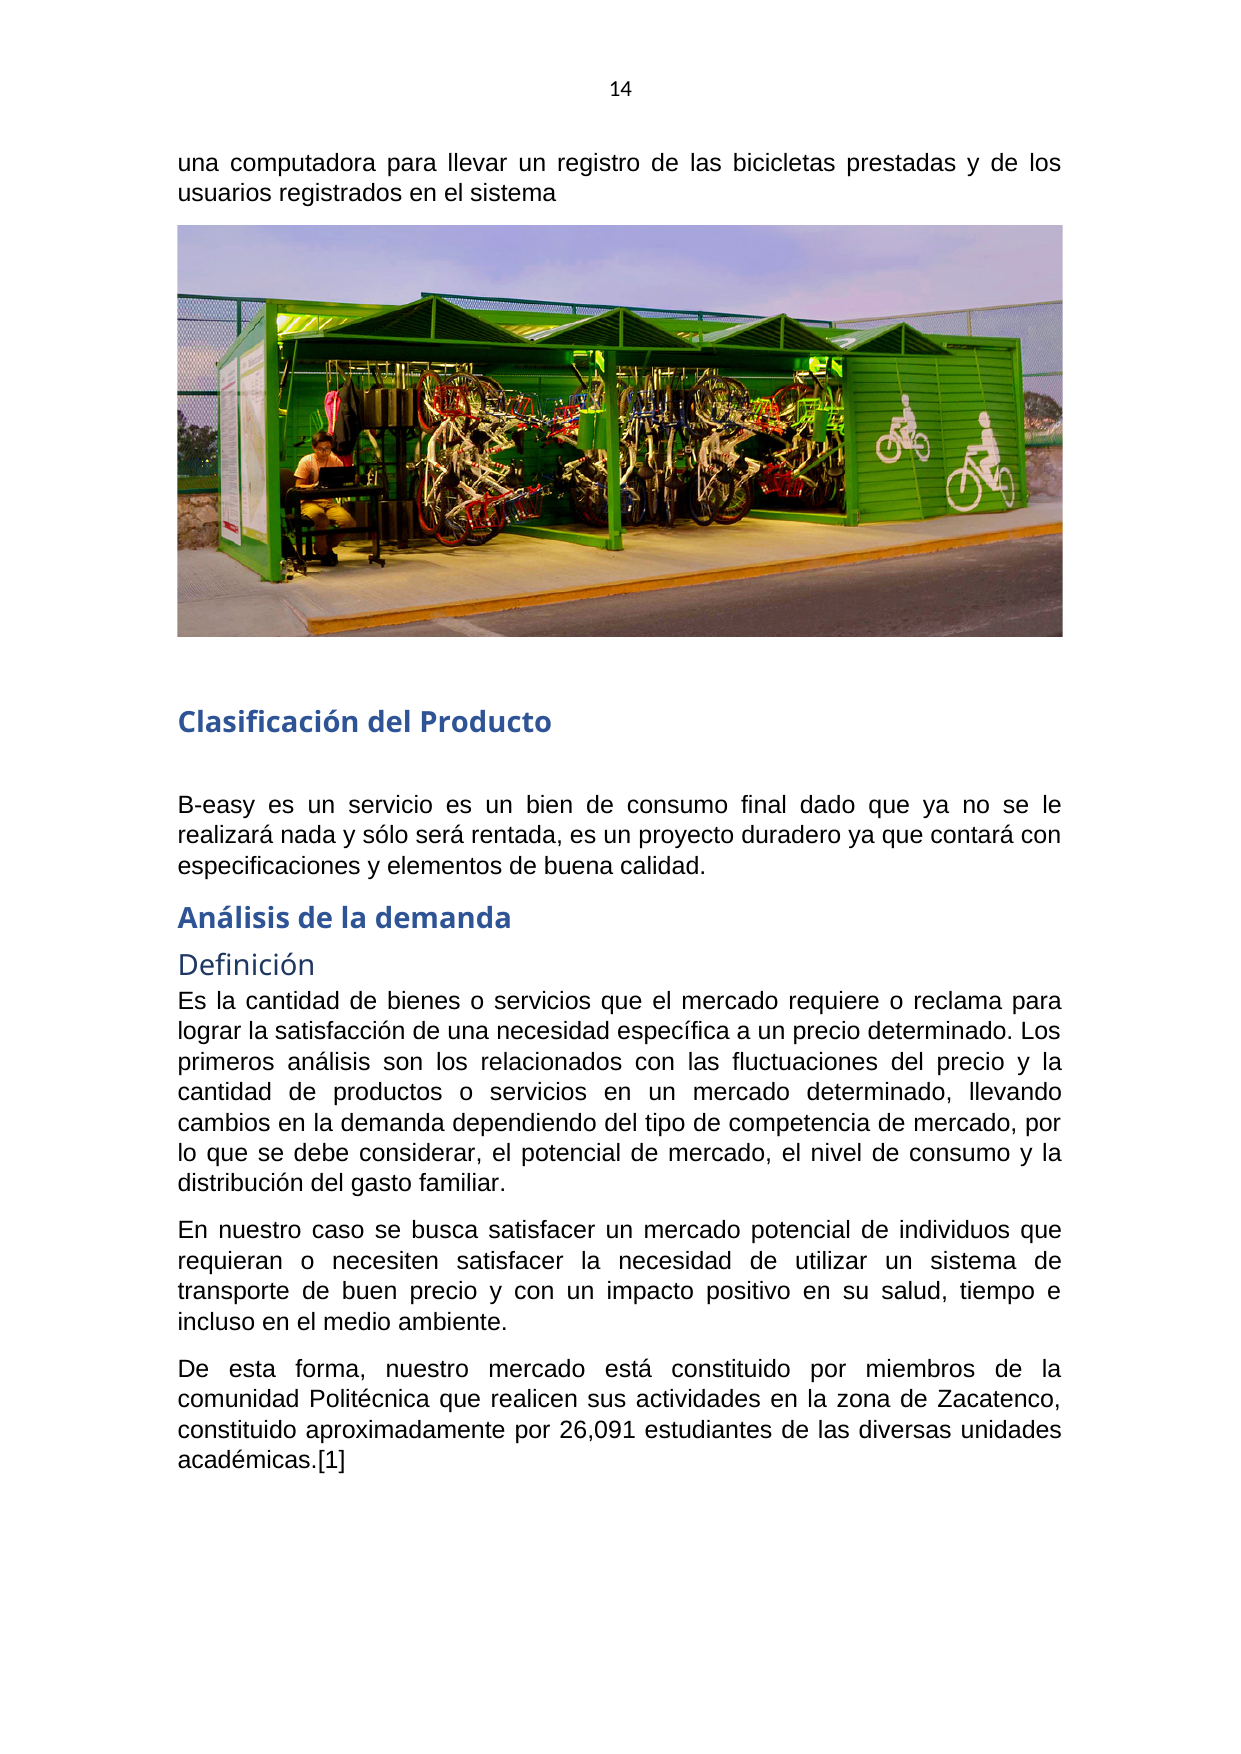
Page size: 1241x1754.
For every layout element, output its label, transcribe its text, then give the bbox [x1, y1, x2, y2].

text Es la cantidad de bienes o servicios que el mercado requiere o reclama para lograr la satisfacción de una necesidad específica a un precio determinado. Los primeros análisis son los relacionados con las fluctuaciones del precio y la cantidad de productos o servicios en un mercado determinado, llevando cambios en la demanda dependiendo del tipo de competencia de mercado, por lo que se debe considerar, el potencial de mercado, el nivel de consumo y la distribución del gasto familiar. [177, 986, 1063, 1197]
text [177, 148, 1063, 207]
subtitle Clasificación del Producto [177, 702, 1063, 741]
text De esta forma, nuestro mercado está constituido por miembros de la comunidad Politécnica que realicen sus actividades en la zona de Zacatenco, constituido aproximadamente por 26,091 estudiantes de las diversas unidades académicas.[1] [177, 1354, 1063, 1474]
text En nuestro caso se busca satisfacer un mercado potencial de individuos que requieran o necesiten satisfacer la necesidad de utilizar un sistema de transporte de buen precio y con un impacto positivo en su salud, tiempo e incluso en el medio ambiente. [177, 1216, 1063, 1336]
picture [177, 225, 1063, 637]
subtitle Análisis de la demanda [177, 898, 1063, 937]
text B-easy es un servicio es un bien de consumo final dado que ya no se le realizará nada y sólo será rentada, es un proyecto duradero ya que contará con especificaciones y elementos de buena calidad. [177, 790, 1063, 879]
subtitle Definición [177, 944, 1063, 984]
